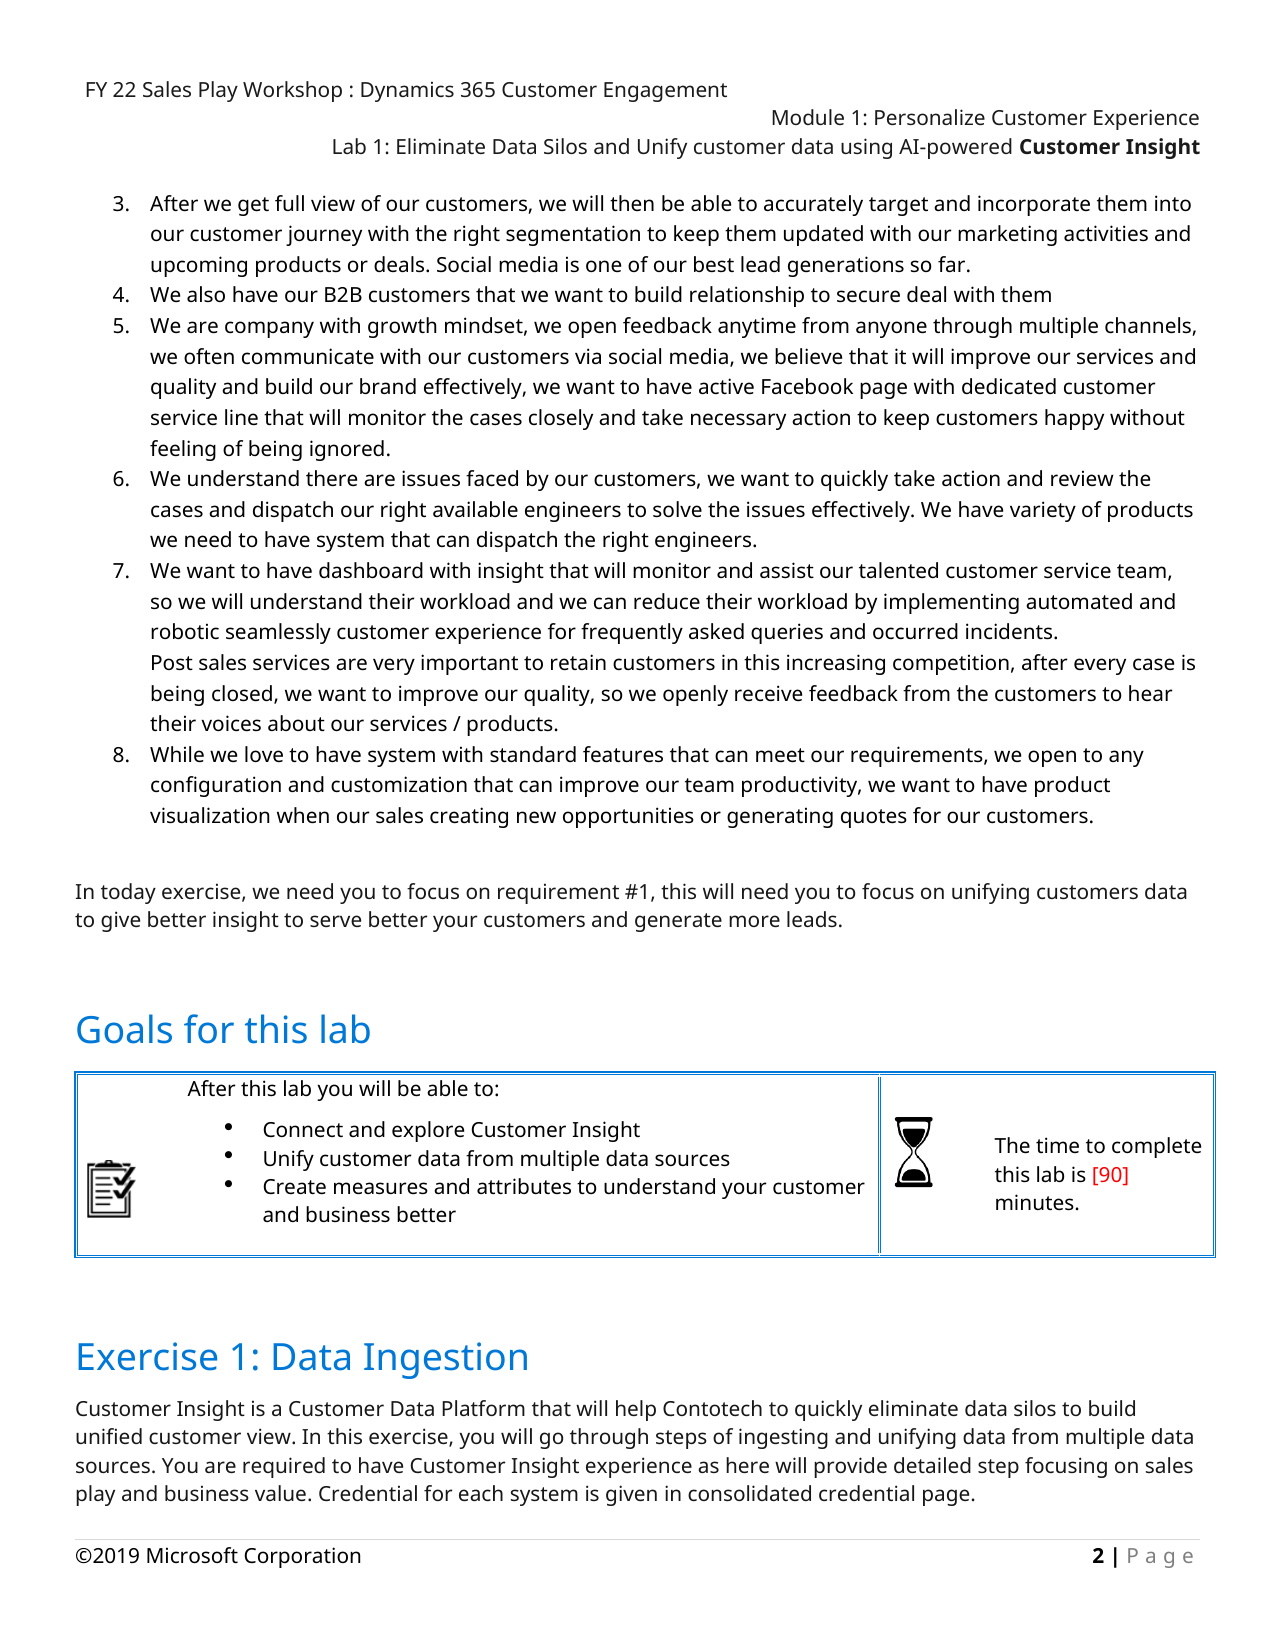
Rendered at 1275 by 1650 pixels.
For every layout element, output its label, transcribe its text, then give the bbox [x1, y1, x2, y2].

table_header After this lab you will be able to: [176, 1075, 879, 1254]
subtitle Exercise 1: [75, 1330, 1200, 1381]
picture [890, 1103, 935, 1192]
table_header [78, 1075, 176, 1254]
table_header The time to complete this lab is [] minutes. [946, 1075, 1213, 1254]
picture [87, 1160, 137, 1219]
table_header [879, 1075, 946, 1254]
subtitle Goals for this lab [75, 1004, 1200, 1055]
